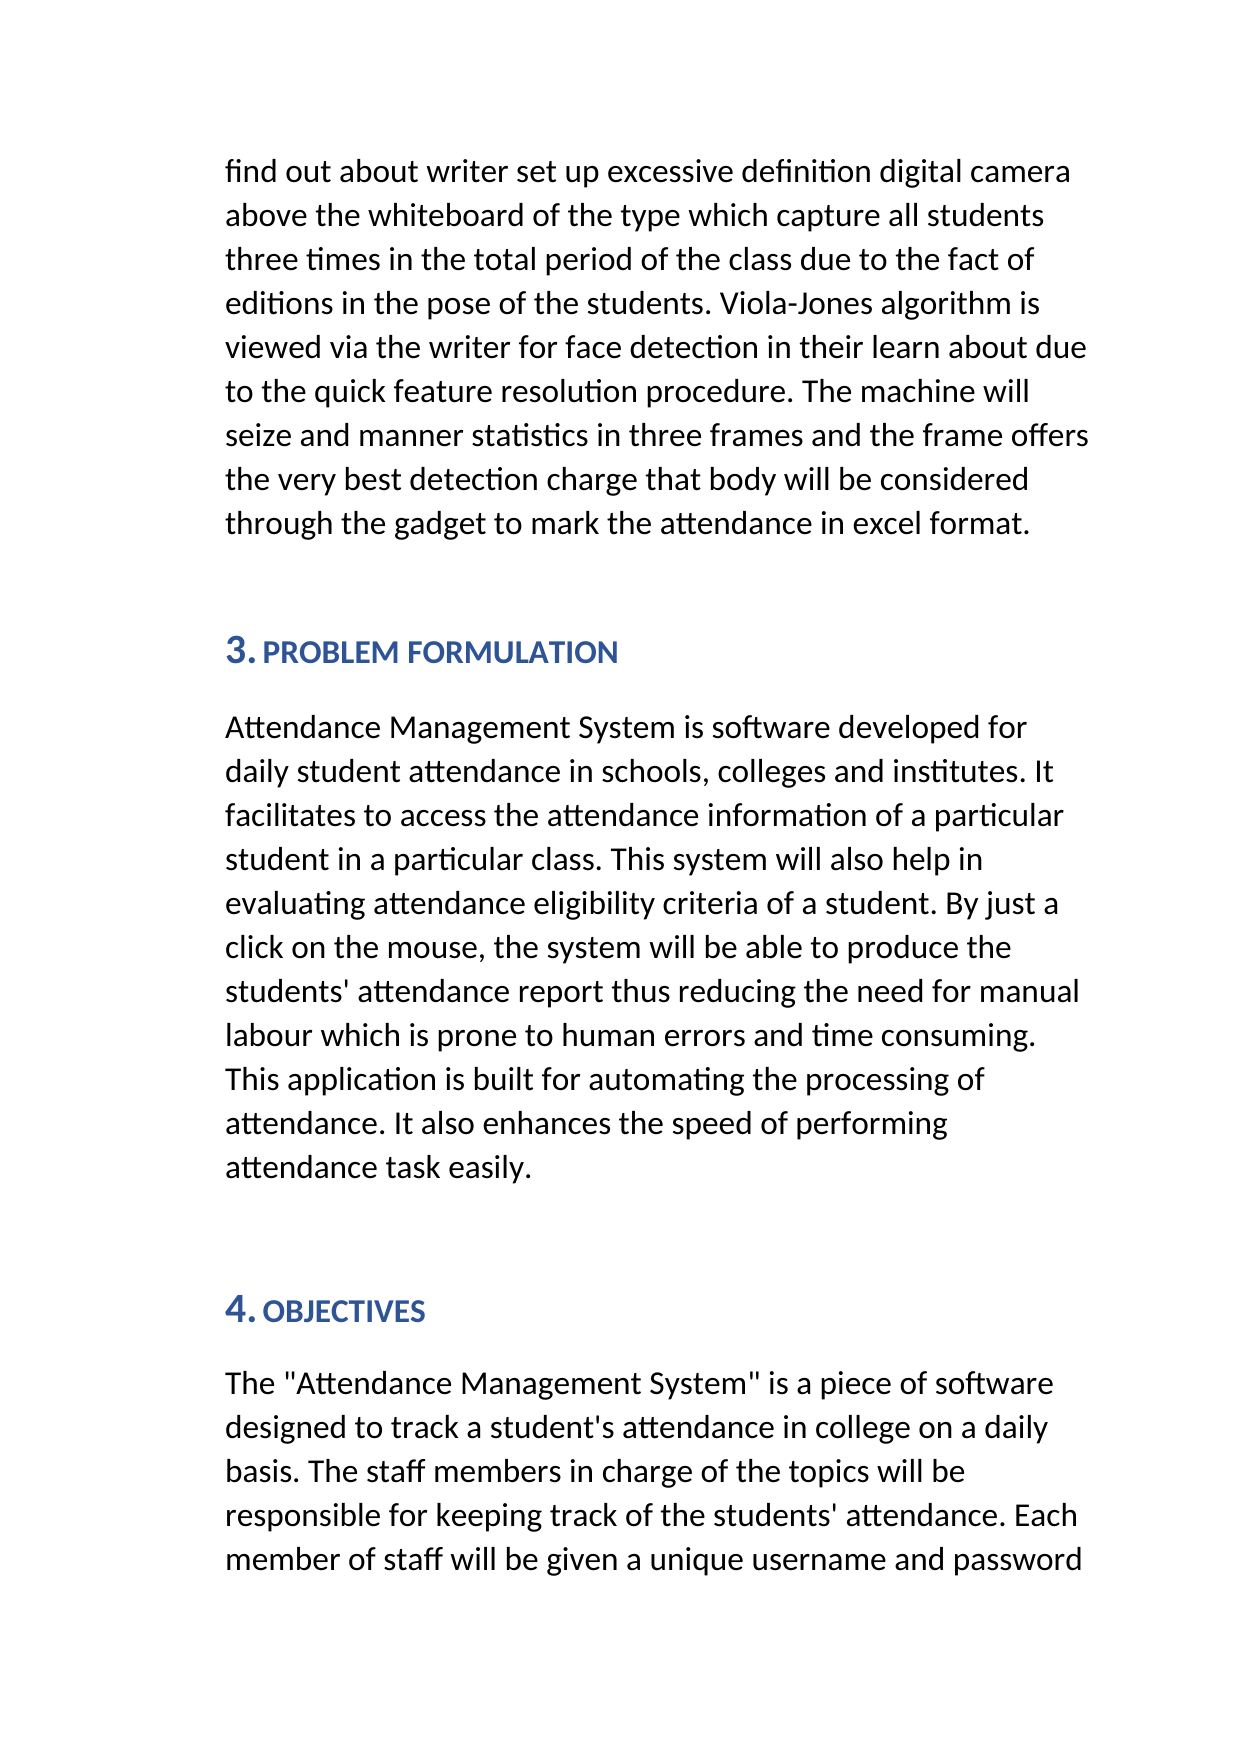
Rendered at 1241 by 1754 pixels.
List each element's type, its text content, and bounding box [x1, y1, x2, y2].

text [225, 1362, 1090, 1578]
text Attendance Management System is software developed for daily student attendance in schools, colleges and institutes. It facilitates to access the attendance information of a particular student in a particular class. This system will also help in evaluating attendance eligibility criteria of a student. By just a click on the mouse, the system will be able to produce the students' attendance report thus reducing the need for manual labour which is prone to human errors and time consuming. [225, 706, 1090, 1055]
text This application is built for automating the processing of attendance. It also enhances the speed of performing attendance task easily. [225, 1058, 1090, 1187]
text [225, 150, 1090, 414]
subtitle PROBLEM FORMULATION [225, 623, 1090, 674]
subtitle OBJECTIVES [225, 1282, 1090, 1333]
